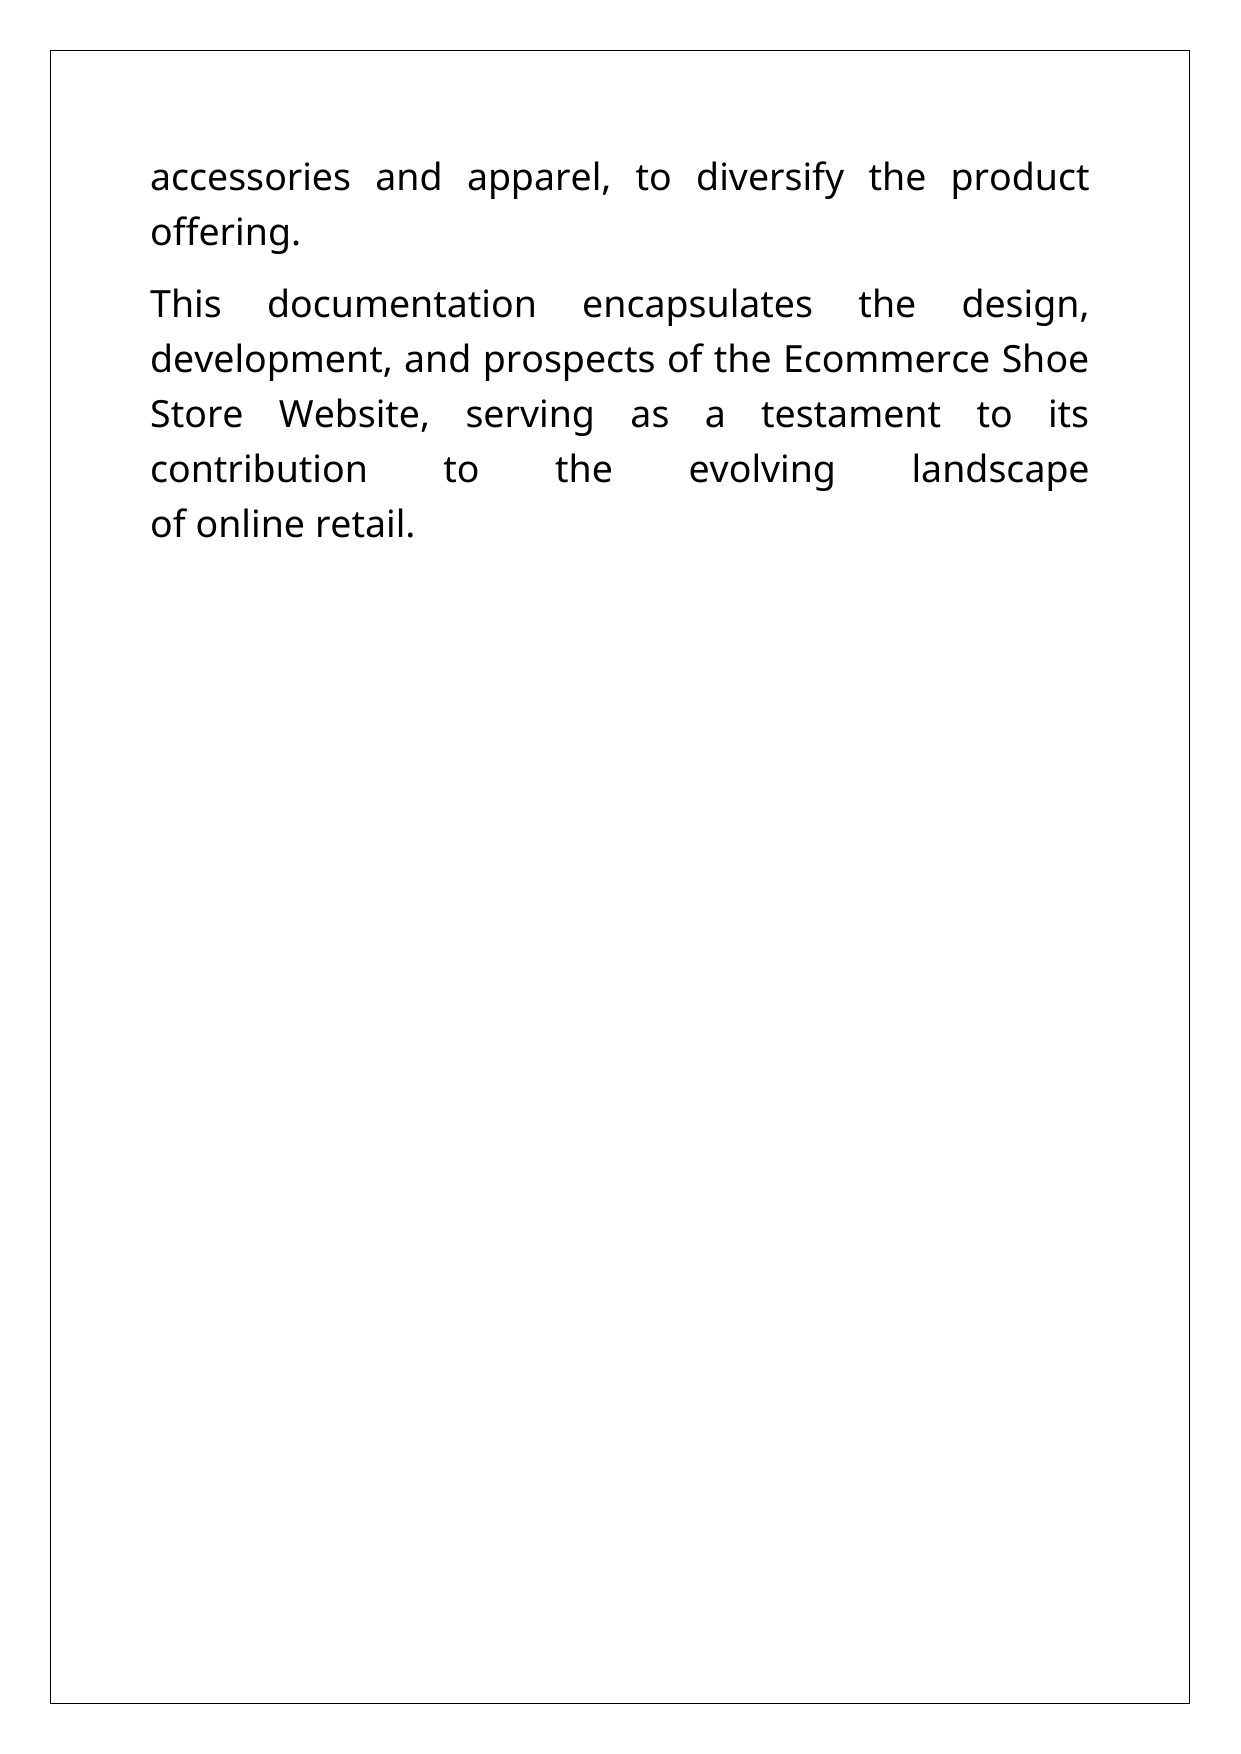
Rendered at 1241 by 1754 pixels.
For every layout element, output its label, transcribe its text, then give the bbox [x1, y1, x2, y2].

text This documentation encapsulates the design, development, and prospects of the Ecommerce Shoe Store Website, serving as a testament to its contribution to the evolving landscape of online retail. [150, 277, 1090, 548]
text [150, 150, 1090, 256]
